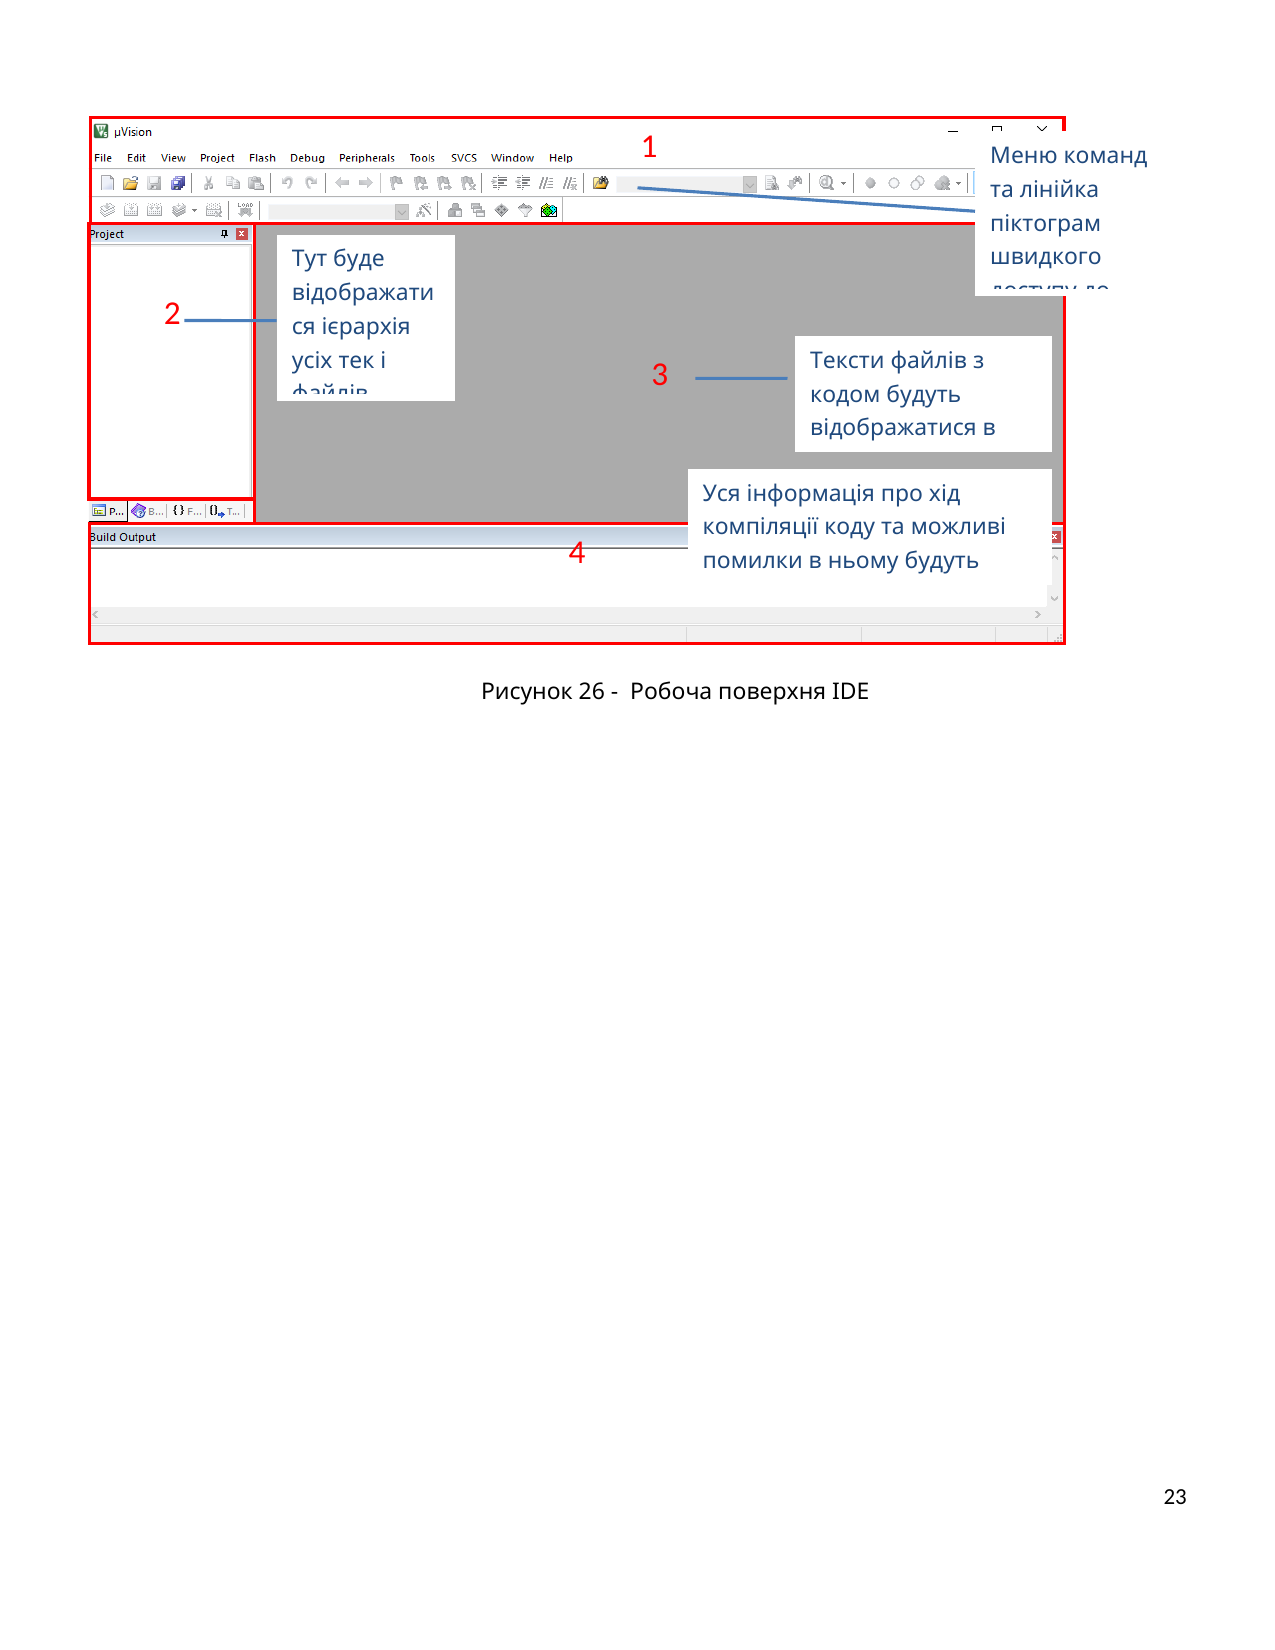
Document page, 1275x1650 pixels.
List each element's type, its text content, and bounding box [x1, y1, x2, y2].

picture [88, 501, 253, 522]
picture [91, 525, 1063, 642]
picture [256, 225, 1063, 522]
picture [91, 225, 253, 497]
picture [92, 119, 1062, 222]
text Рисунок 26 - Робоча поверхня IDE [89, 675, 1186, 706]
